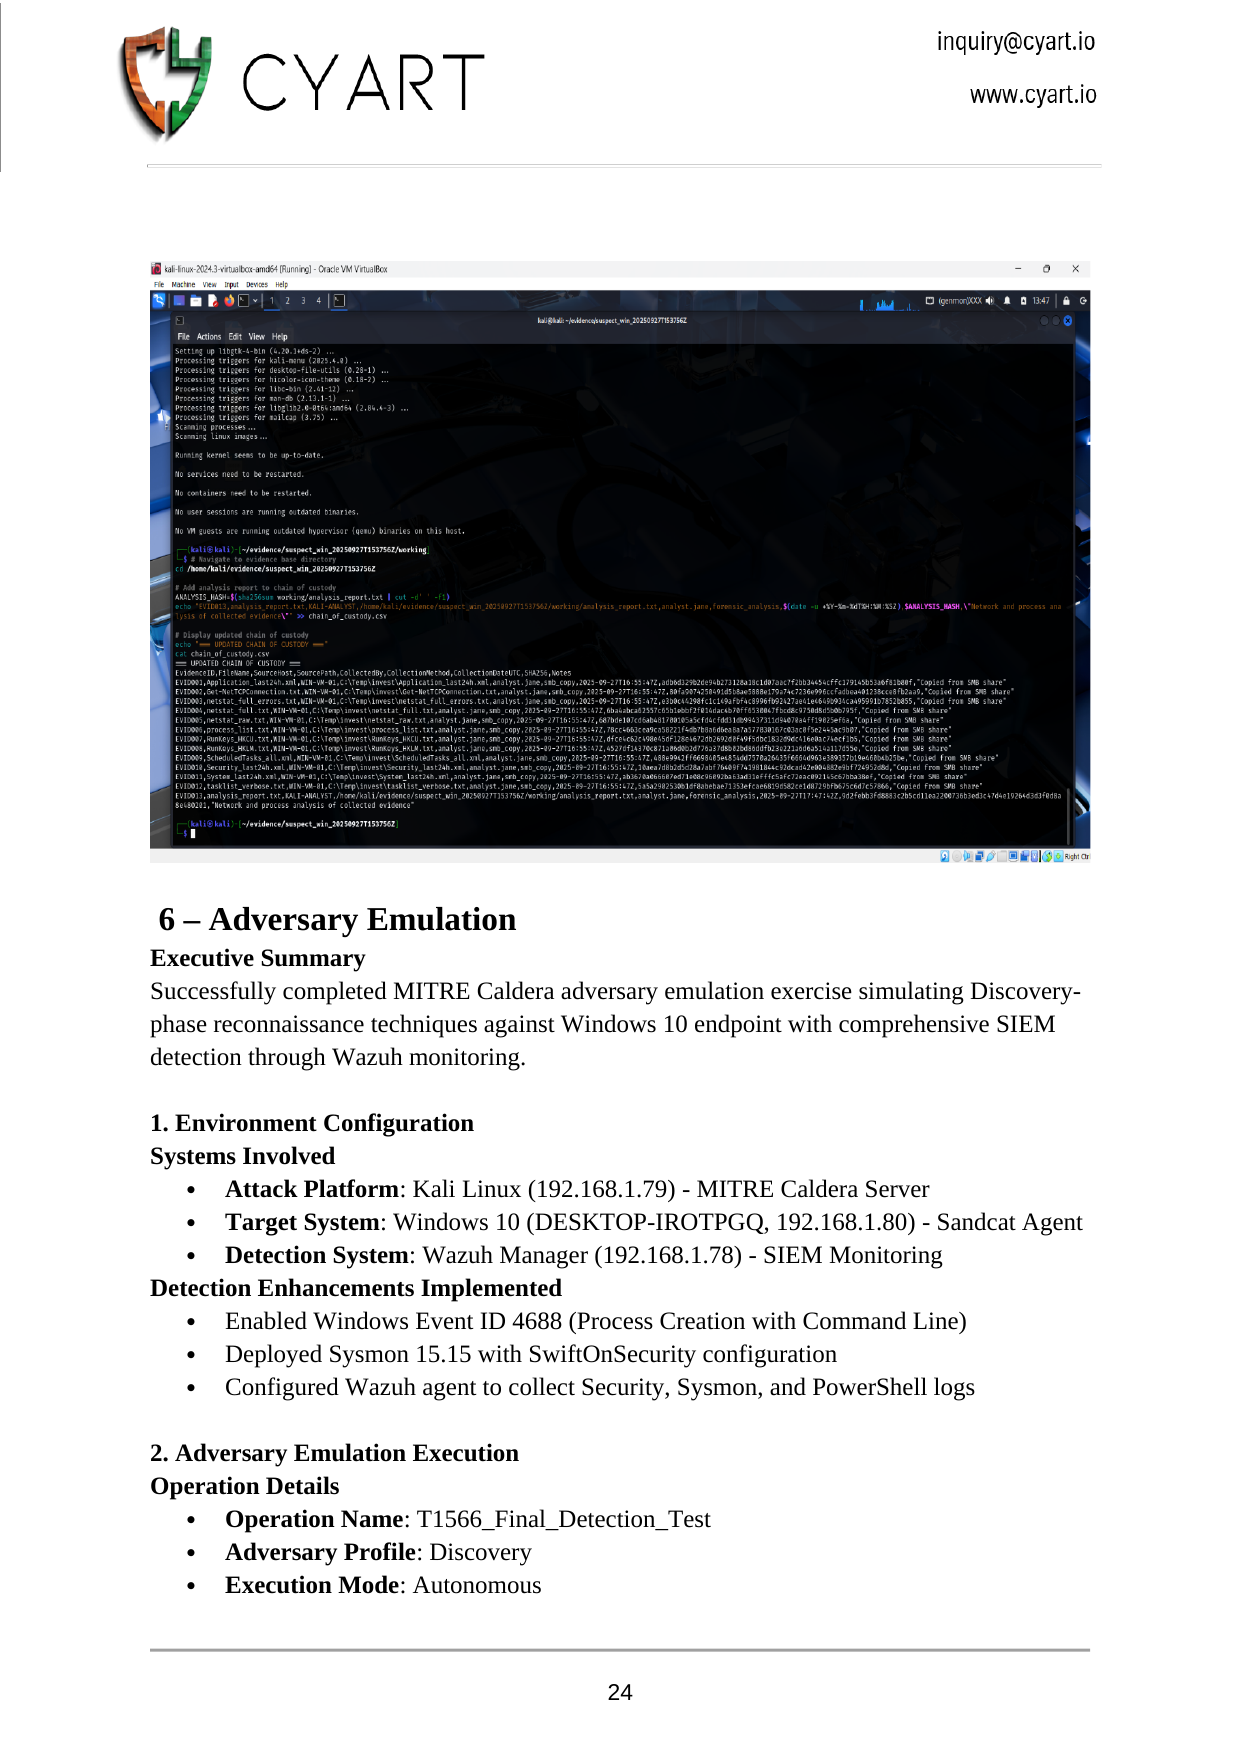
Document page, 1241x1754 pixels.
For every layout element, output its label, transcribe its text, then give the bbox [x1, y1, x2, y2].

list Execution Mode: Autonomous [187, 1571, 1090, 1599]
text Successfully completed MITRE Caldera adversary emulation exercise simulating Discovery-phase reconnaissance techniques against Windows 10 endpoint with comprehensive SIEM detection through Wazuh monitoring. [150, 976, 1090, 1071]
text 6 – Adversary Emulation [150, 899, 1090, 937]
list Operation Name: T1566_Final_Detection_Test [187, 1504, 1090, 1533]
list Configured Wazuh agent to collect Security, Sysmon, and PowerShell logs [187, 1372, 1090, 1401]
list Attack Platform: Kali Linux (192.168.1.79) - MITRE Caldera Server [187, 1174, 1090, 1203]
list Enabled Windows Event ID 4688 (Process Creation with Command Line) [187, 1306, 1090, 1335]
picture [0, 3, 1241, 172]
list Target System: Windows 10 (DESKTOP-IROTPGQ, 192.168.1.80) - Sandcat Agent [187, 1207, 1090, 1236]
picture [150, 261, 1091, 863]
text 2. Adversary Emulation Execution [150, 1438, 1090, 1467]
list Deployed Sysmon 15.15 with SwiftOnSecurity configuration [187, 1339, 1090, 1368]
text Systems Involved [150, 1141, 1090, 1170]
text Executive Summary [150, 943, 1090, 972]
list Detection System: Wazuh Manager (192.168.1.78) - SIEM Monitoring [187, 1240, 1090, 1269]
list Adversary Profile: Discovery [187, 1537, 1090, 1566]
text Detection Enhancements Implemented [150, 1273, 1090, 1302]
text 1. Environment Configuration [150, 1108, 1090, 1137]
text Operation Details [150, 1471, 1090, 1500]
